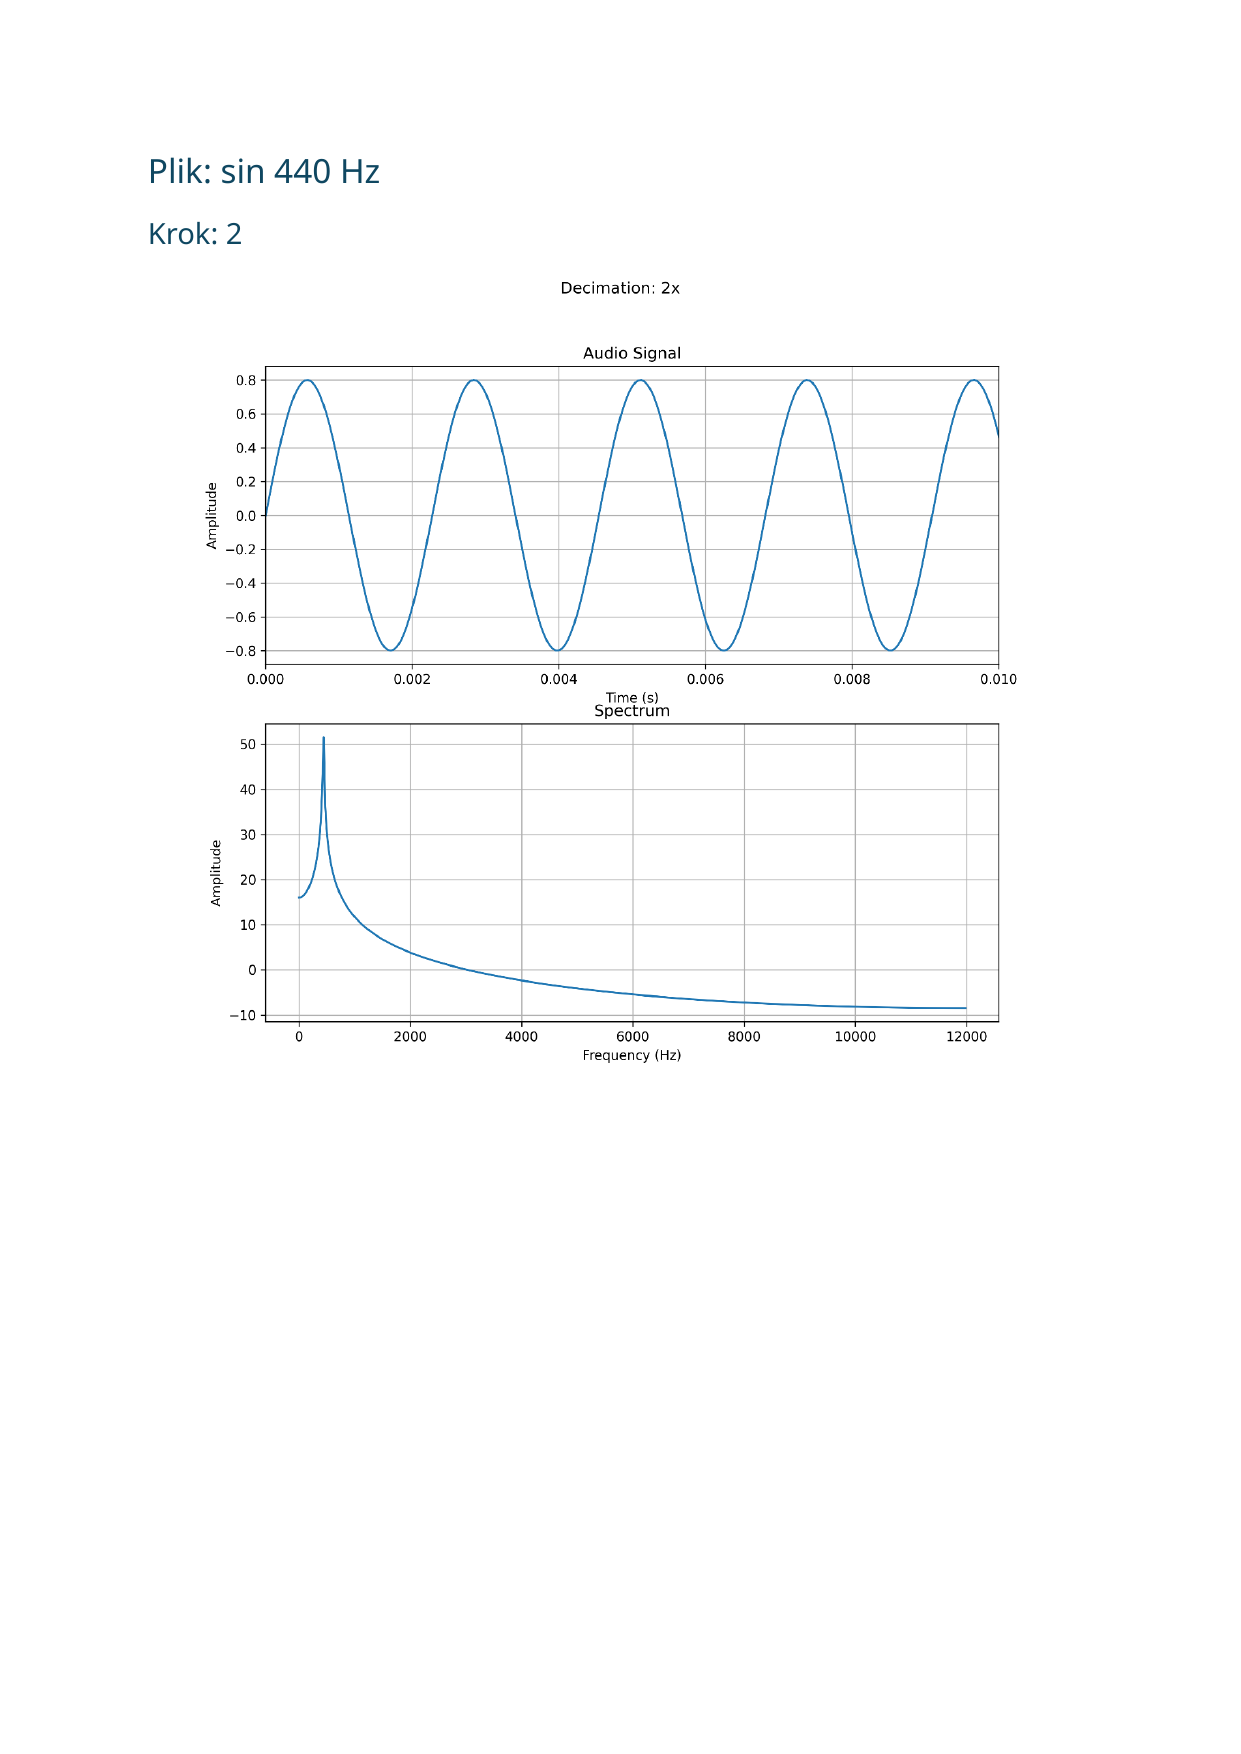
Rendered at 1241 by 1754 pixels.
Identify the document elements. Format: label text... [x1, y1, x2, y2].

picture [147, 264, 1093, 1115]
subtitle Plik: sin 440 Hz [148, 148, 1093, 193]
subtitle Krok: 2 [148, 213, 1093, 253]
